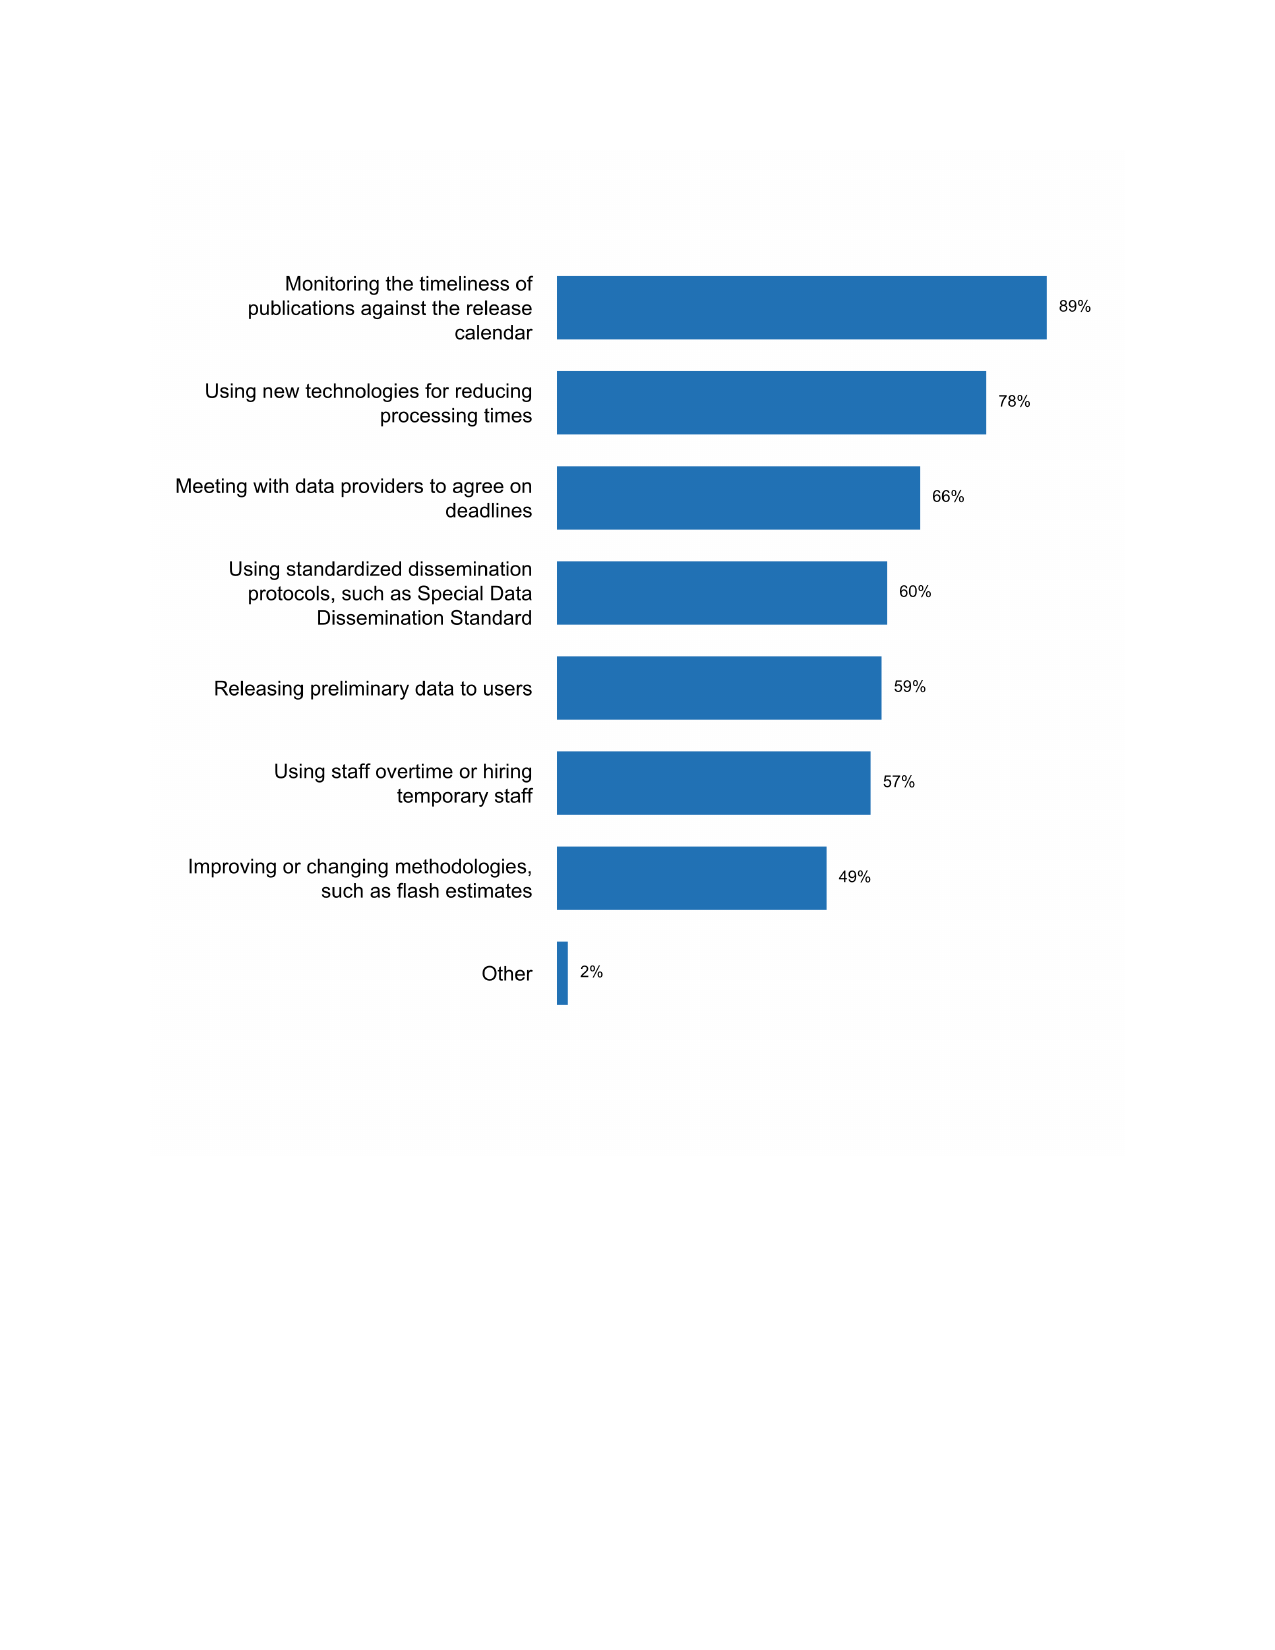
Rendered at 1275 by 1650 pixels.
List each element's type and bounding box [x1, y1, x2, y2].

picture [150, 150, 1125, 1156]
